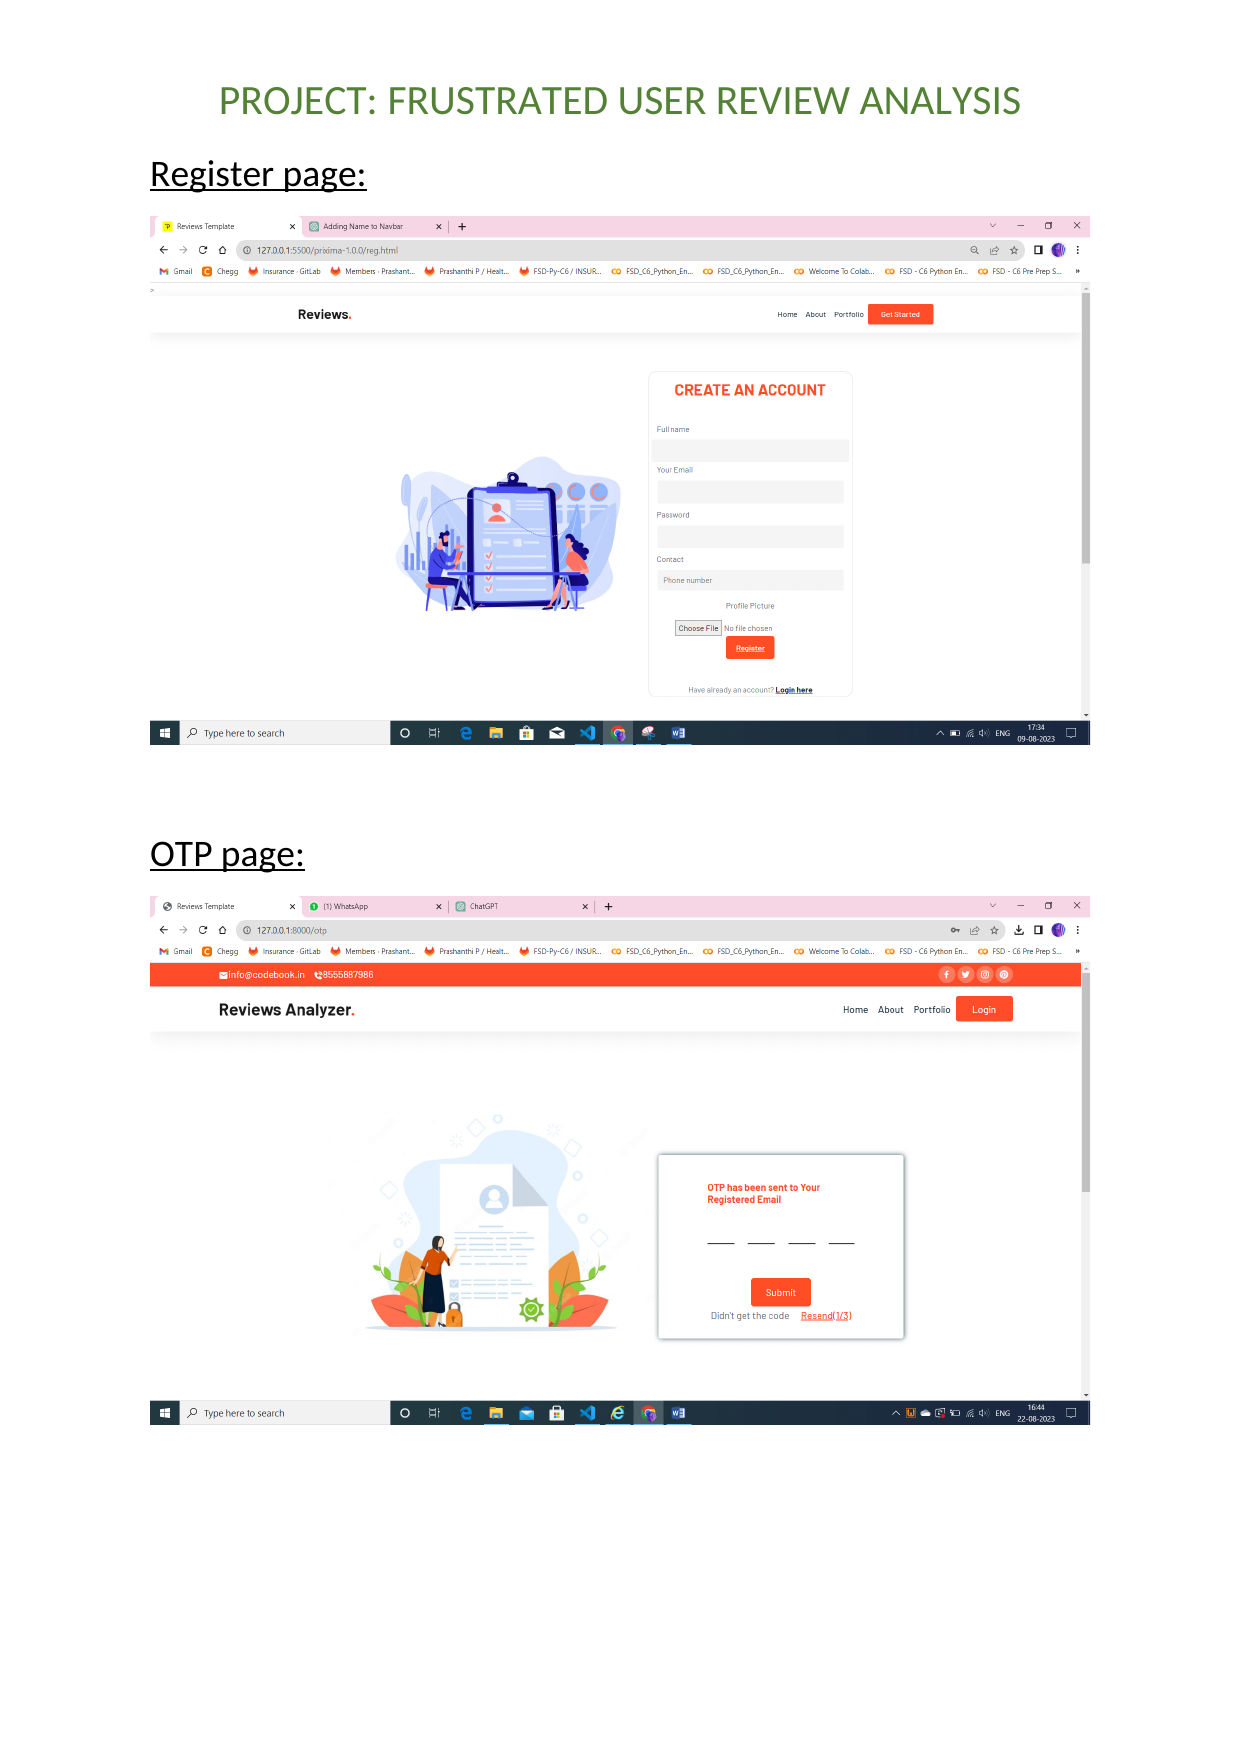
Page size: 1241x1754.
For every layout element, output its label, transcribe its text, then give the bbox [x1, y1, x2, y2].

picture [150, 896, 1091, 1425]
picture [150, 216, 1091, 745]
text Register page: [150, 150, 1090, 196]
text OTP page: [150, 830, 1090, 876]
